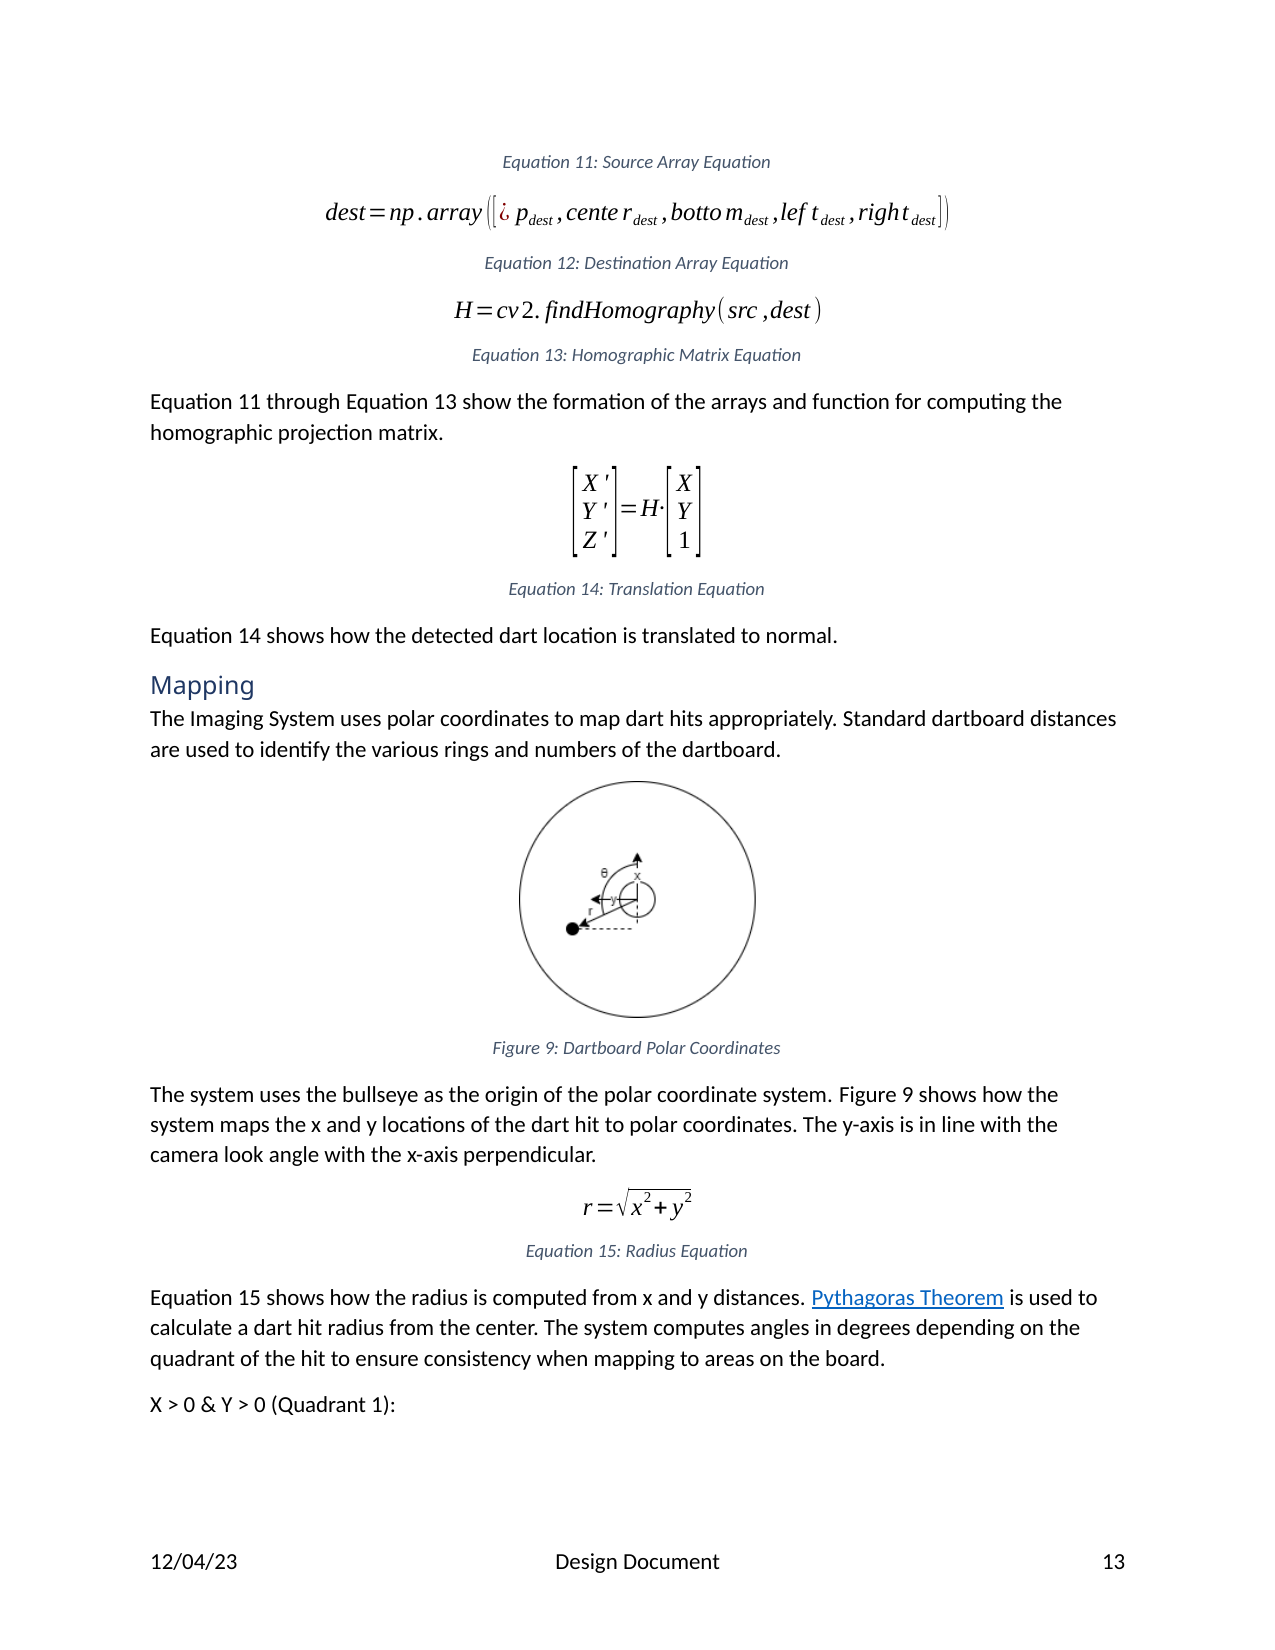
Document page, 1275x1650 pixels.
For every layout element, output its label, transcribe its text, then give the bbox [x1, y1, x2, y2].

text The system uses the bullseye as the origin of the polar coordinate system. Figure 9 shows how the system maps the x and y locations of the dart hit to polar coordinates. The y-axis is in line with the camera look angle with the x-axis perpendicular. [150, 1080, 1125, 1168]
text Figure 9: Dartboard Polar Coordinates [150, 1036, 1125, 1059]
text Equation 14 shows how the detected dart location is translated to normal. [150, 621, 1125, 649]
text Equation 15: Radius Equation [150, 1239, 1125, 1262]
text The Imaging System uses polar coordinates to map dart hits appropriately. Standard dartboard distances are used to identify the various rings and numbers of the dartboard. [150, 704, 1125, 763]
text Equation 15 shows how the radius is computed from x and y distances. Pythagoras Theorem is used to calculate a dart hit radius from the center. The system computes angles in degrees depending on the quadrant of the hit to ensure consistency when mapping to areas on the board. [150, 1283, 1125, 1372]
text X > 0 & Y > 0 (Quadrant 1): [150, 1391, 1125, 1419]
subtitle Mapping [150, 668, 1125, 702]
picture [519, 781, 757, 1018]
text Equation 11 through Equation 13 show the formation of the arrays and function for computing the homographic projection matrix. [150, 387, 1125, 446]
